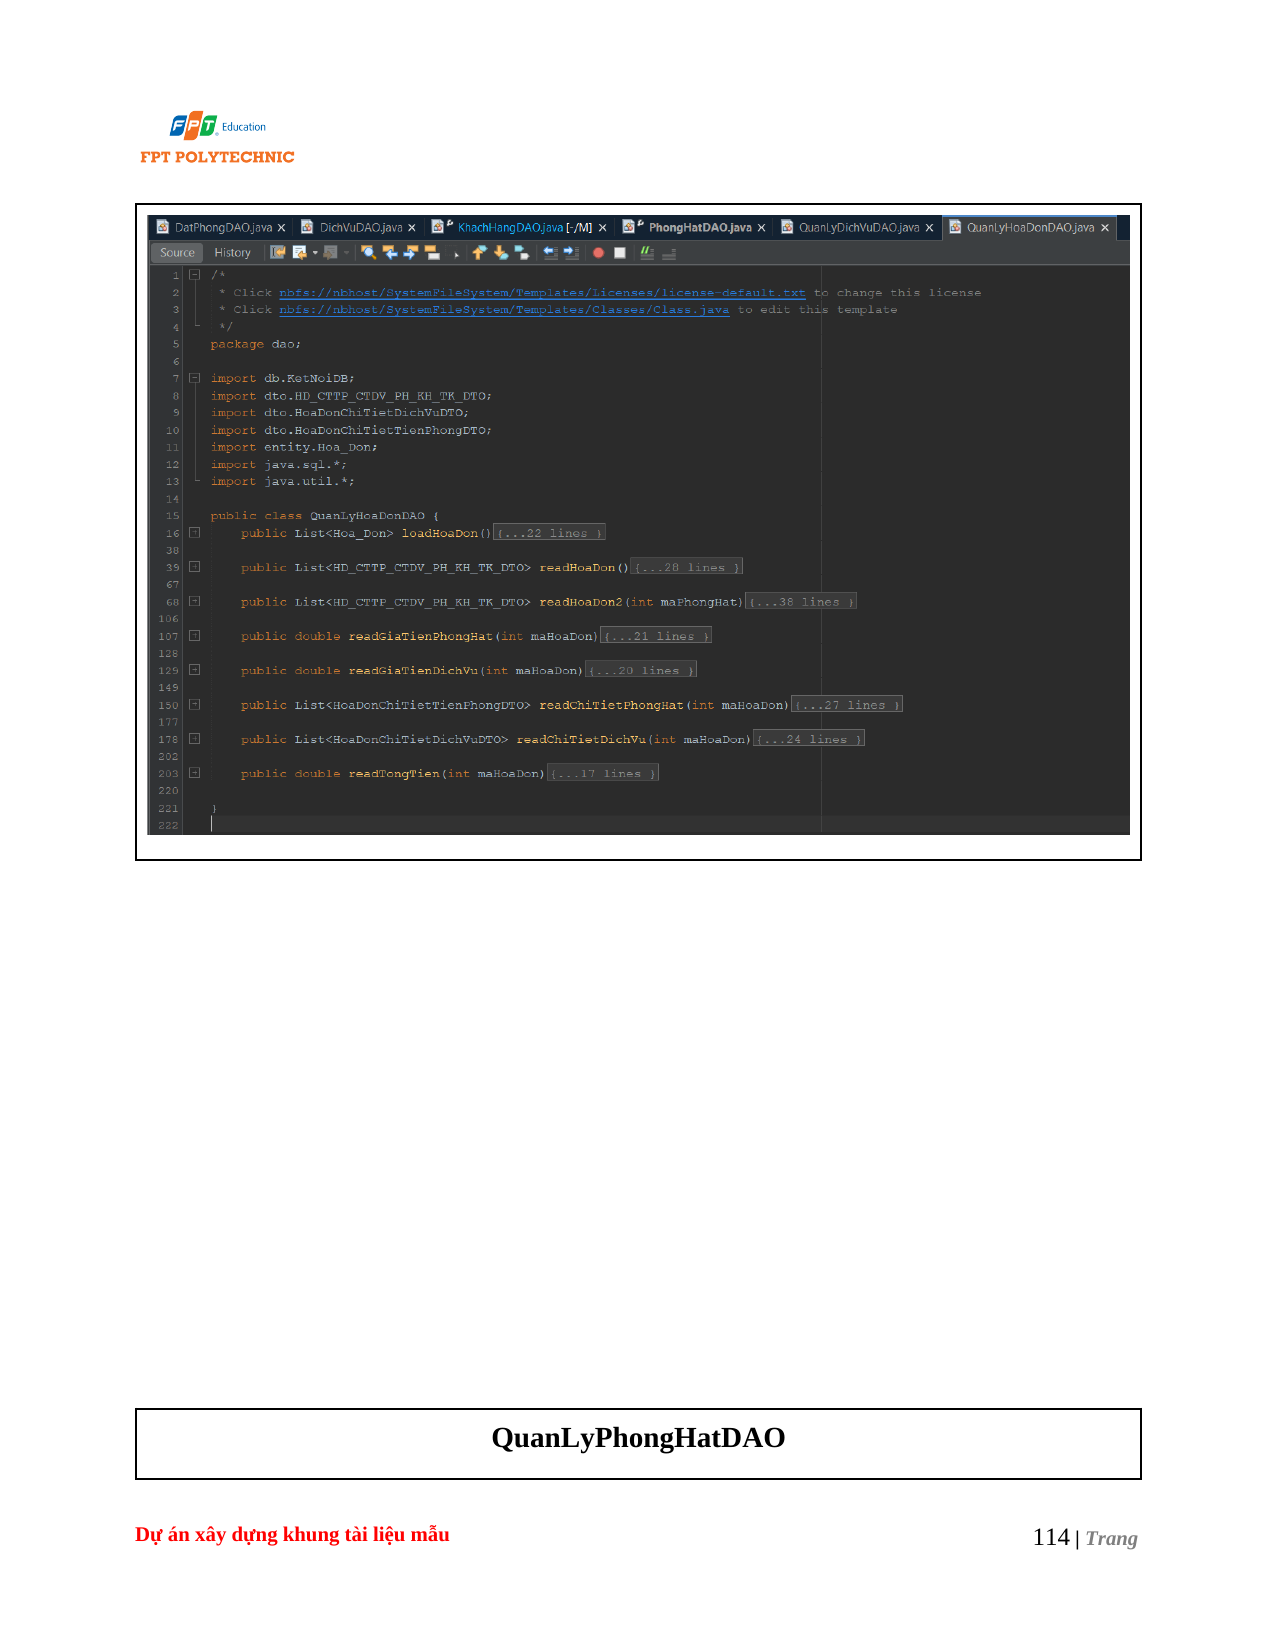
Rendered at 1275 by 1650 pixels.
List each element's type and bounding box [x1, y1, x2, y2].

picture [147, 215, 1130, 835]
picture [135, 103, 299, 175]
